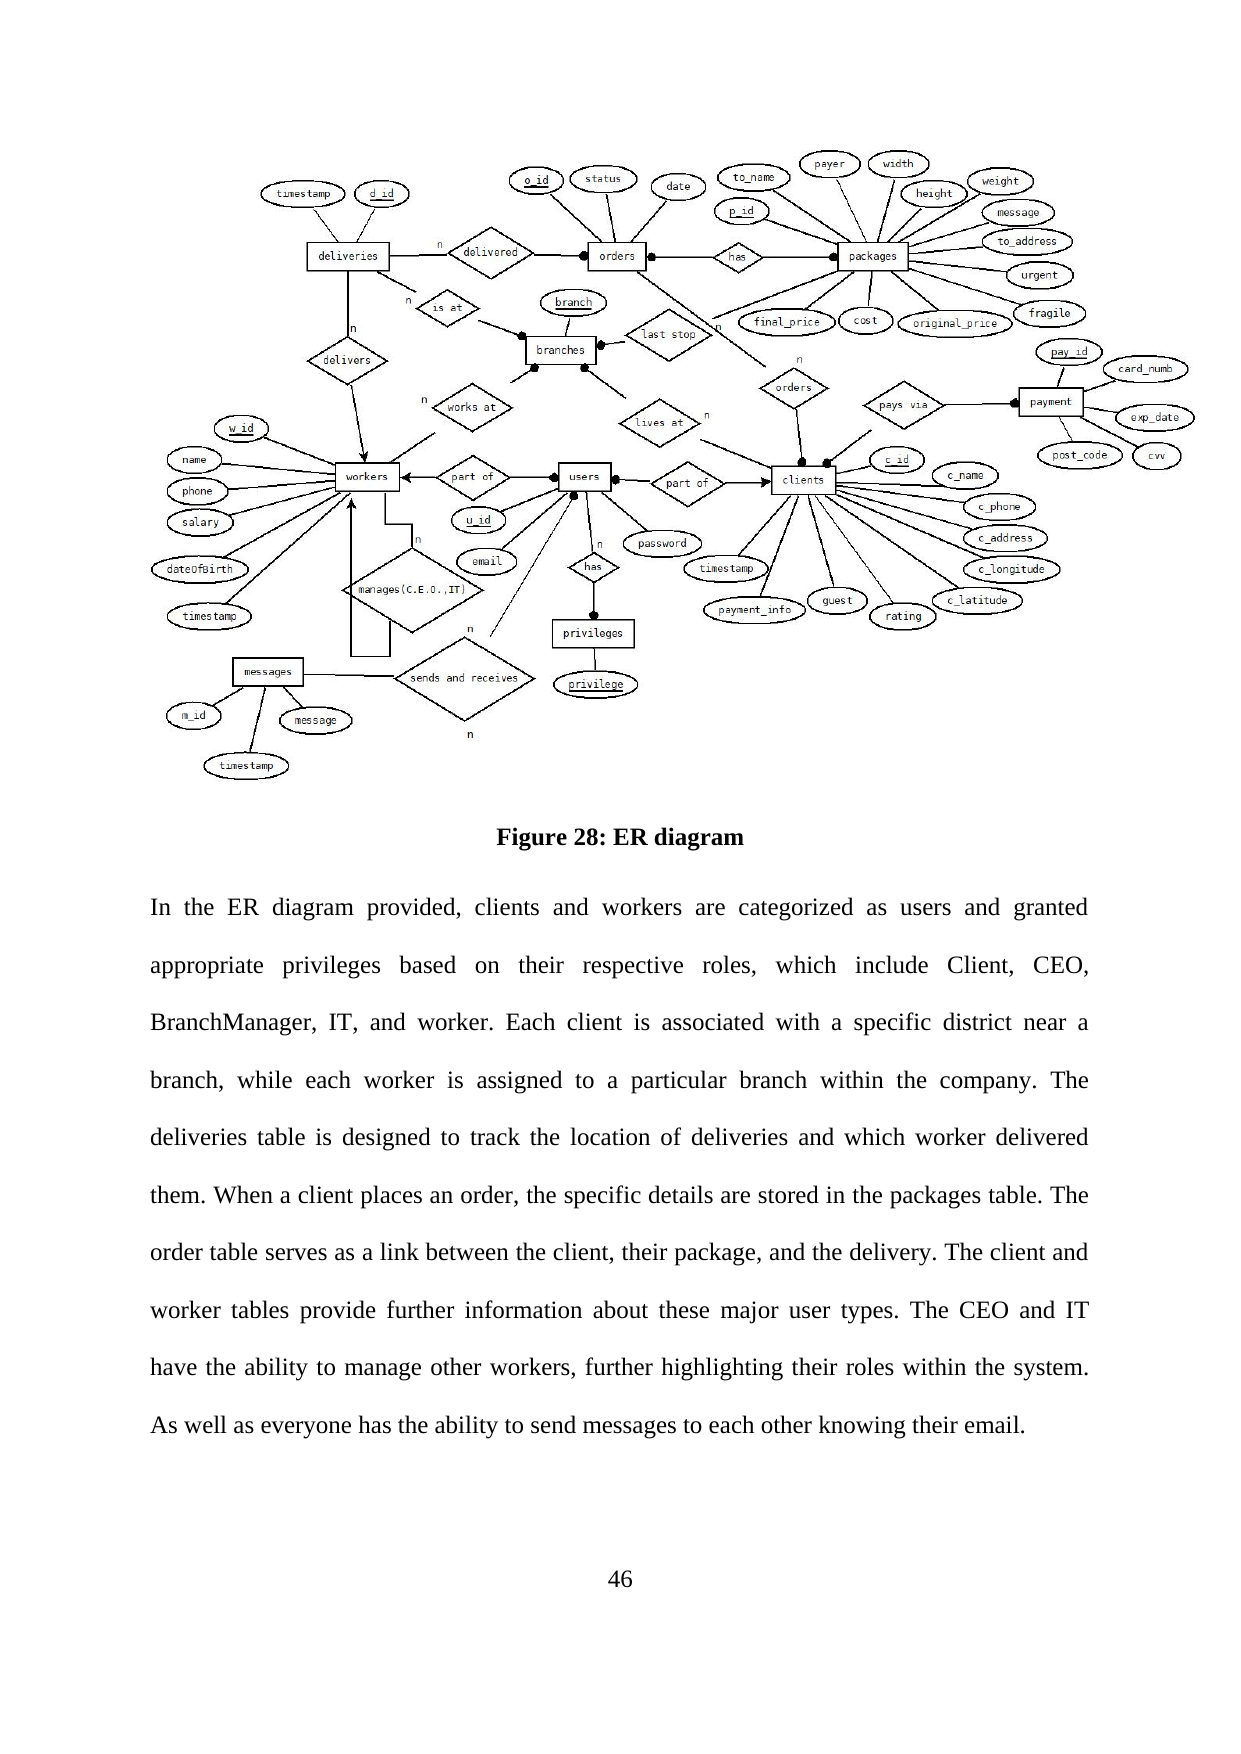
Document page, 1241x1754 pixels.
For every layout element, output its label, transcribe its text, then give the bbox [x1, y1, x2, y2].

picture [150, 150, 1196, 782]
text Figure 28: ER diagram [150, 822, 1090, 851]
text In the ER diagram provided, clients and workers are categorized as users and granted appropriate privileges based on their respective roles, which include Client, CEO, BranchManager, IT, and worker. Each client is associated with a specific district near a branch, while each worker is assigned to a particular branch within the company. The deliveries table is designed to track the location of deliveries and which worker delivered them. When a client places an order, the specific details are stored in the packages table. The order table serves as a link between the client, their package, and the delivery. The client and worker tables provide further information about these major user types. The CEO and IT have the ability to manage other workers, further highlighting their roles within the system. As well as everyone has the ability to send messages to each other knowing their email. [150, 892, 1090, 1439]
